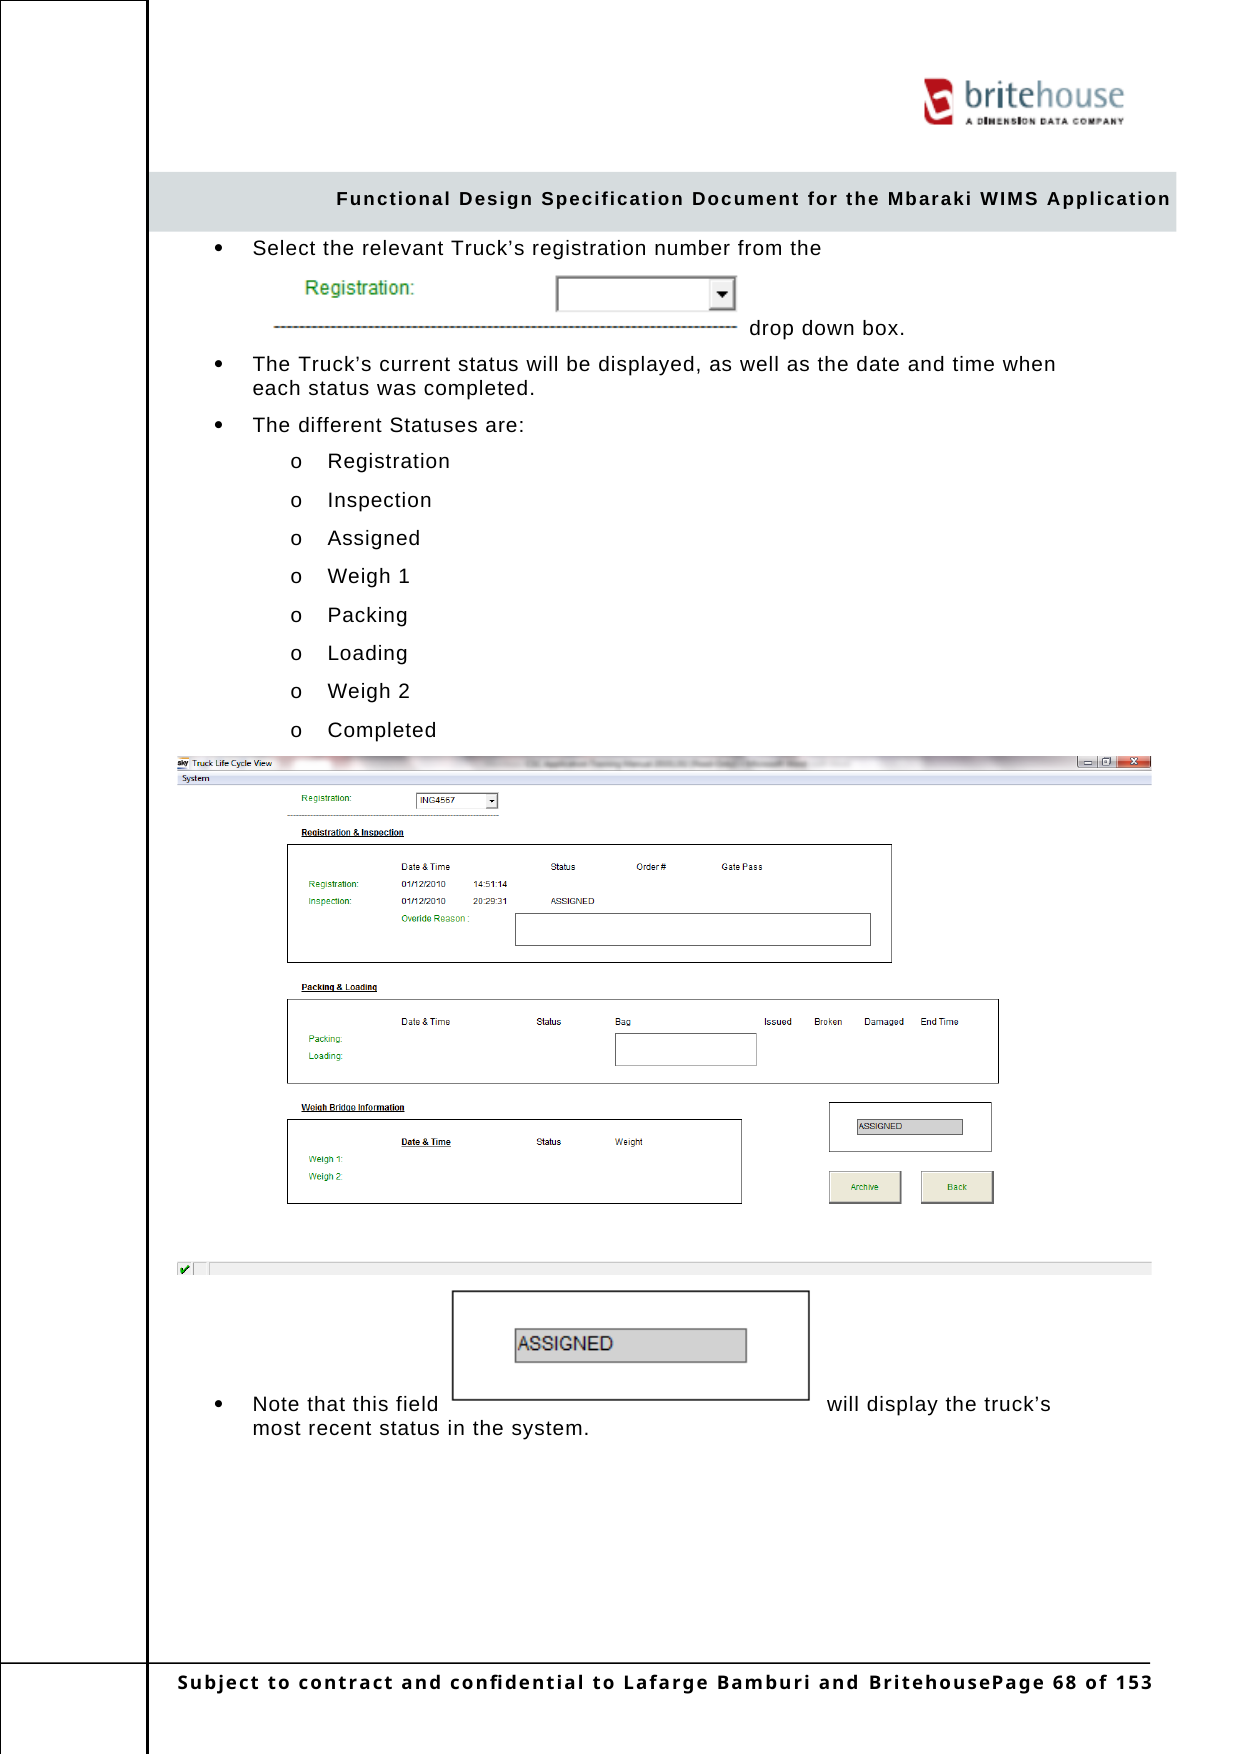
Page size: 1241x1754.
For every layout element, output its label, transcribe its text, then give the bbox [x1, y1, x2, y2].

list The Truck’s current status will be displayed, as well as the date and time when each status was completed. [215, 352, 1063, 400]
list Registration [290, 449, 1063, 475]
picture [446, 1286, 821, 1412]
list Completed [290, 718, 1063, 743]
list Weigh 2 [290, 679, 1063, 705]
picture [908, 58, 1144, 140]
list Packing [290, 603, 1063, 628]
list Loading [290, 641, 1063, 667]
list The different Statuses are: [215, 413, 1063, 437]
list Weigh 1 [290, 564, 1063, 590]
list Assigned [290, 526, 1063, 552]
list Inspection [290, 488, 1063, 513]
picture [252, 260, 749, 336]
picture [177, 756, 1152, 1275]
